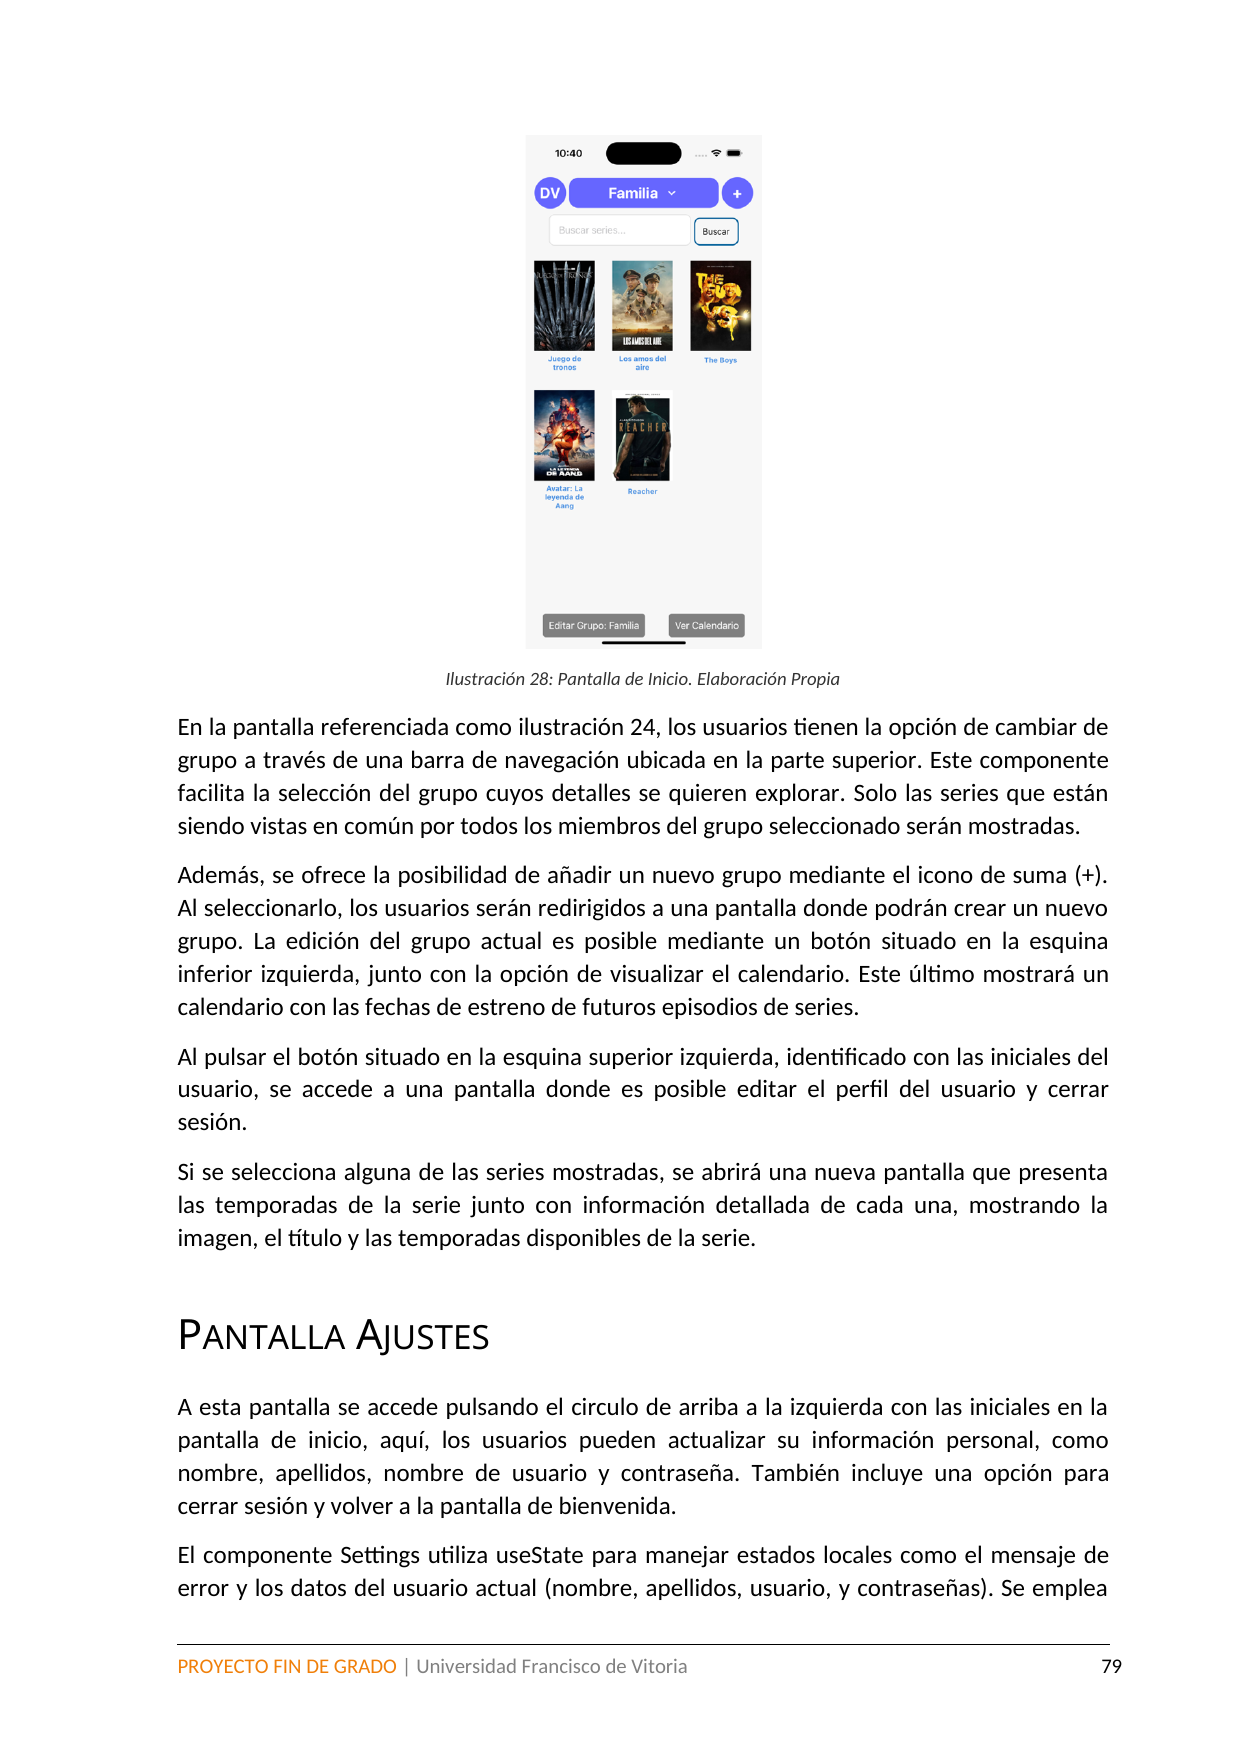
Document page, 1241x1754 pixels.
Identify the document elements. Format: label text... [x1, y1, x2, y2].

subtitle Pantalla Ajustes [177, 1305, 1110, 1362]
text A esta pantalla se accede pulsando el circulo de arriba a la izquierda con las iniciales en la pantalla de inicio, aquí, los usuarios pueden actualizar su información personal, como nombre, apellidos, nombre de usuario y contraseña. También incluye una opción para cerrar sesión y volver a la pantalla de bienvenida. [177, 1391, 1110, 1520]
text En la pantalla referenciada como ilustración 24, los usuarios tienen la opción de cambiar de grupo a través de una barra de navegación ubicada en la parte superior. Este componente facilita la selección del grupo cuyos detalles se quieren explorar. Solo las series que están siendo vistas en común por todos los miembros del grupo seleccionado serán mostradas. [177, 711, 1110, 840]
picture [525, 135, 762, 649]
text Al pulsar el botón situado en la esquina superior izquierda, identificado con las iniciales del usuario, se accede a una pantalla donde es posible editar el perfil del usuario y cerrar sesión. [177, 1041, 1110, 1137]
text Ilustración 28: Pantalla de Inicio. Elaboración Propia [177, 667, 1110, 690]
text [177, 1539, 1110, 1603]
text Si se selecciona alguna de las series mostradas, se abrirá una nueva pantalla que presenta las temporadas de la serie junto con información detallada de cada una, mostrando la imagen, el título y las temporadas disponibles de la serie. [177, 1156, 1110, 1252]
text Además, se ofrece la posibilidad de añadir un nuevo grupo mediante el icono de suma (+). Al seleccionarlo, los usuarios serán redirigidos a una pantalla donde podrán crear un nuevo grupo. La edición del grupo actual es posible mediante un botón situado en la esquina inferior izquierda, junto con la opción de visualizar el calendario. Este último mostrará un calendario con las fechas de estreno de futuros episodios de series. [177, 859, 1110, 1022]
